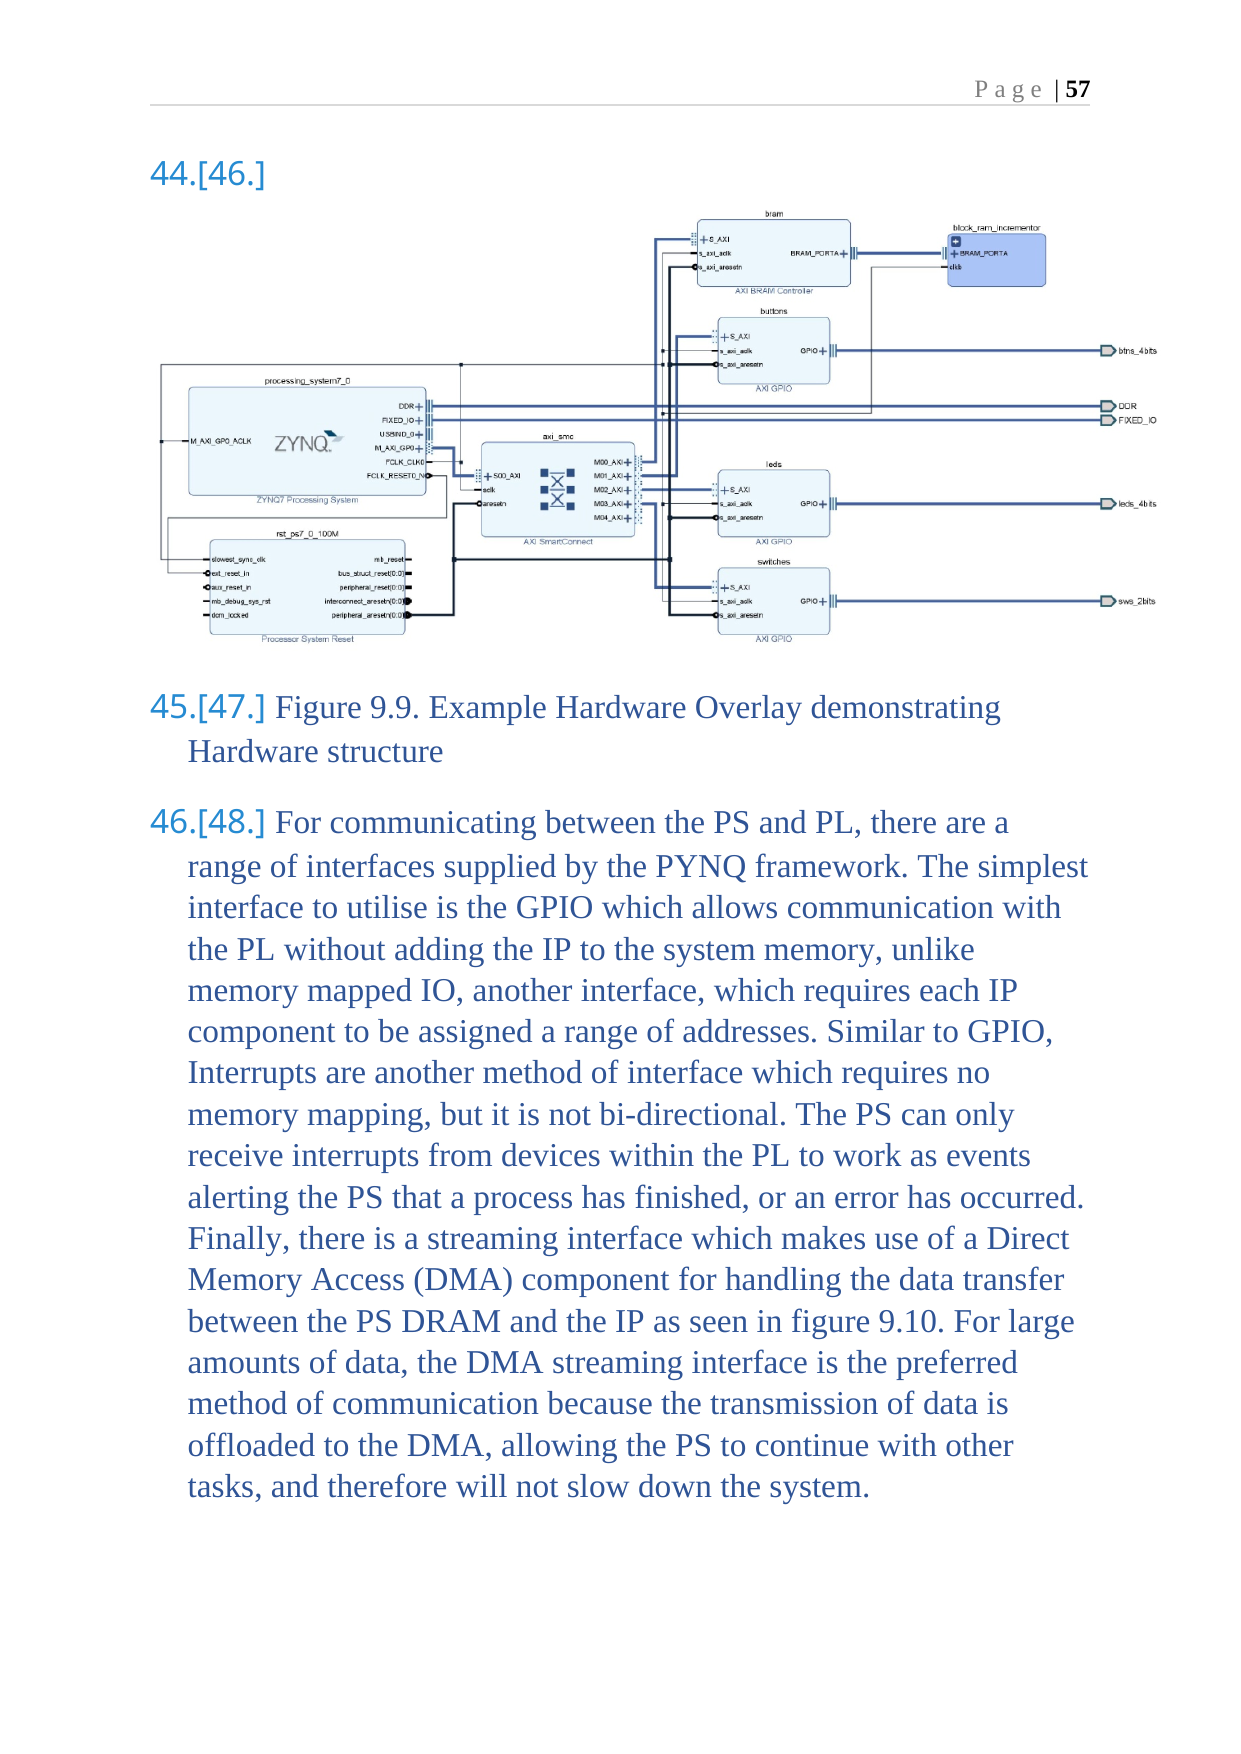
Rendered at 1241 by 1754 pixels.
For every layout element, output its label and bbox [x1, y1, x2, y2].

picture [150, 198, 1168, 654]
